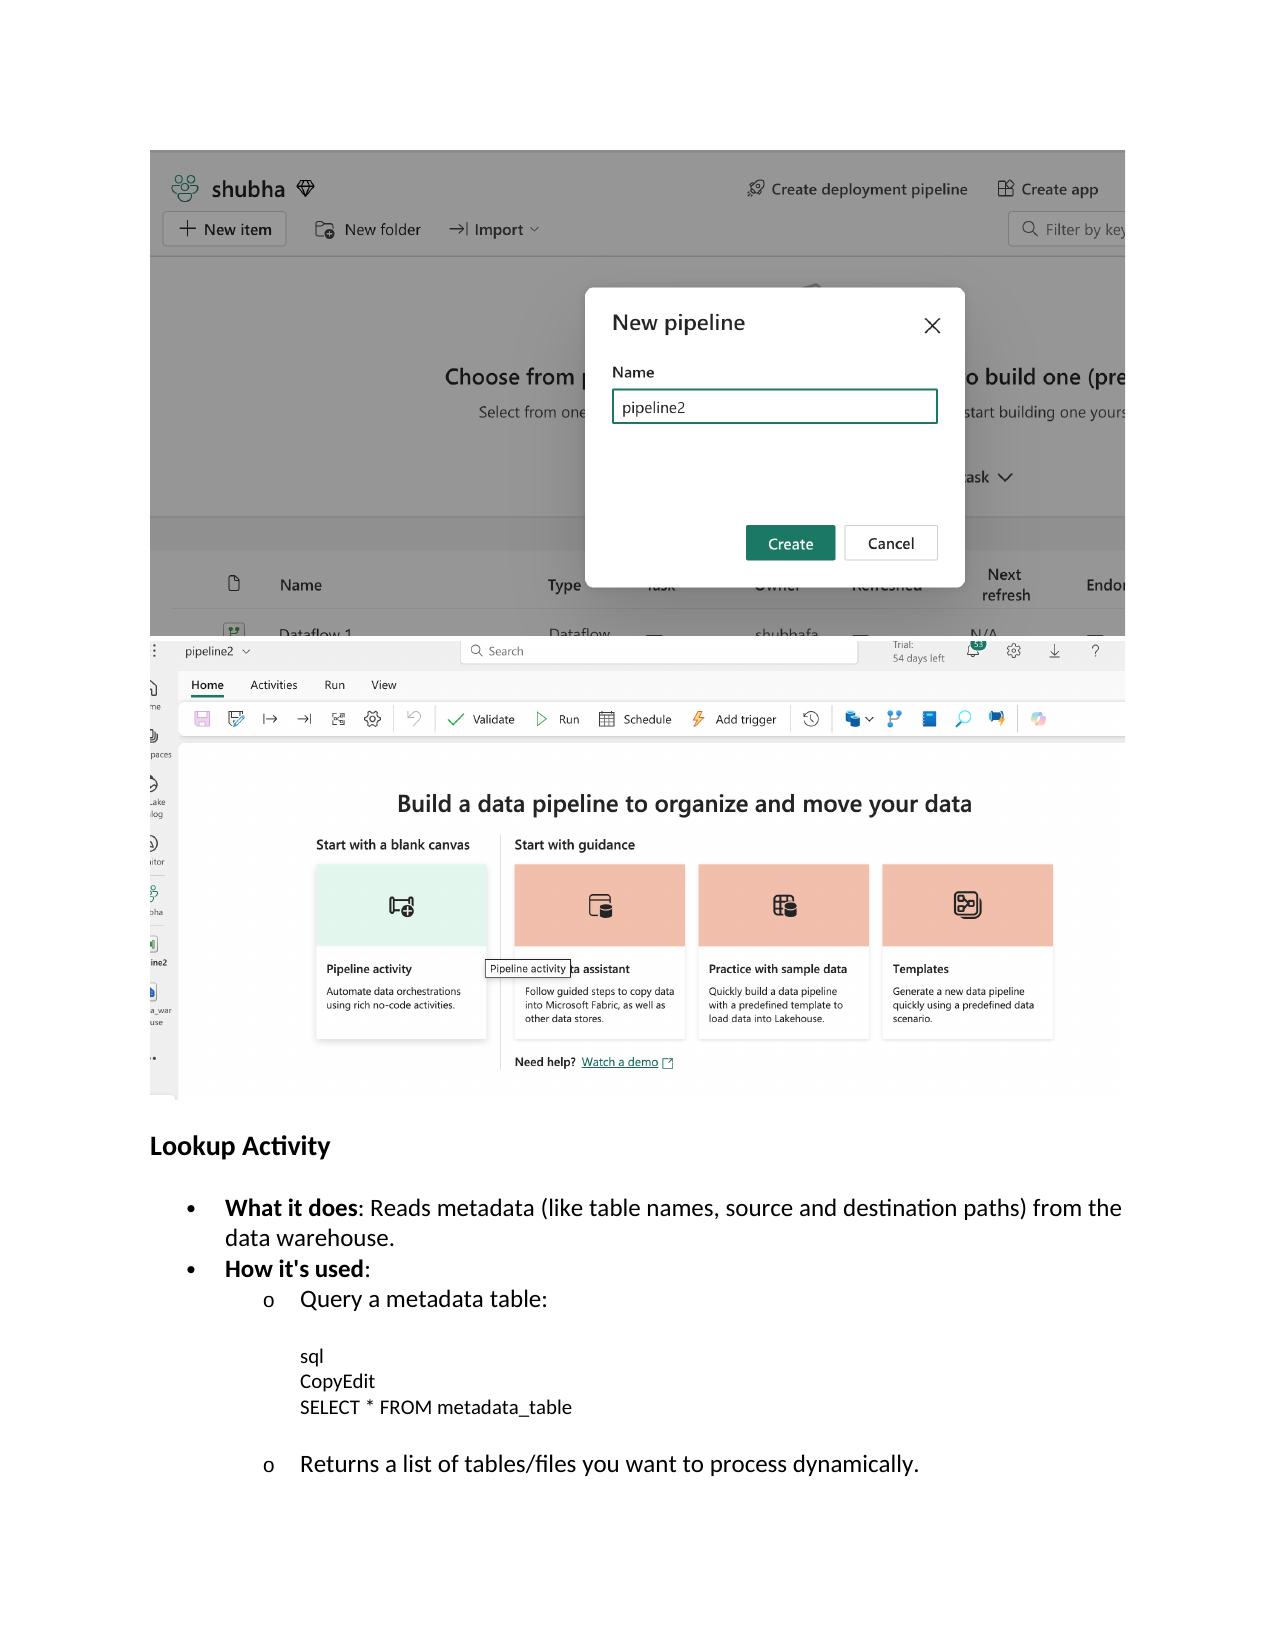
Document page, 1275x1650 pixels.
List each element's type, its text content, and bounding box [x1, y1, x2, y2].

list Returns a list of tables/files you want to process dynamically. [262, 1449, 1125, 1479]
picture [150, 641, 1125, 1100]
text sql [300, 1343, 1125, 1369]
text SELECT * FROM metadata_table [300, 1394, 1125, 1419]
picture [150, 150, 1125, 636]
list What it does: Reads metadata (like table names, source and destination paths) from the data warehouse. [187, 1192, 1125, 1253]
text CopyEdit [300, 1369, 1125, 1394]
text Lookup Activity [150, 1128, 1125, 1163]
list Query a metadata table: [262, 1283, 1125, 1314]
list How it's used: [187, 1253, 1125, 1283]
